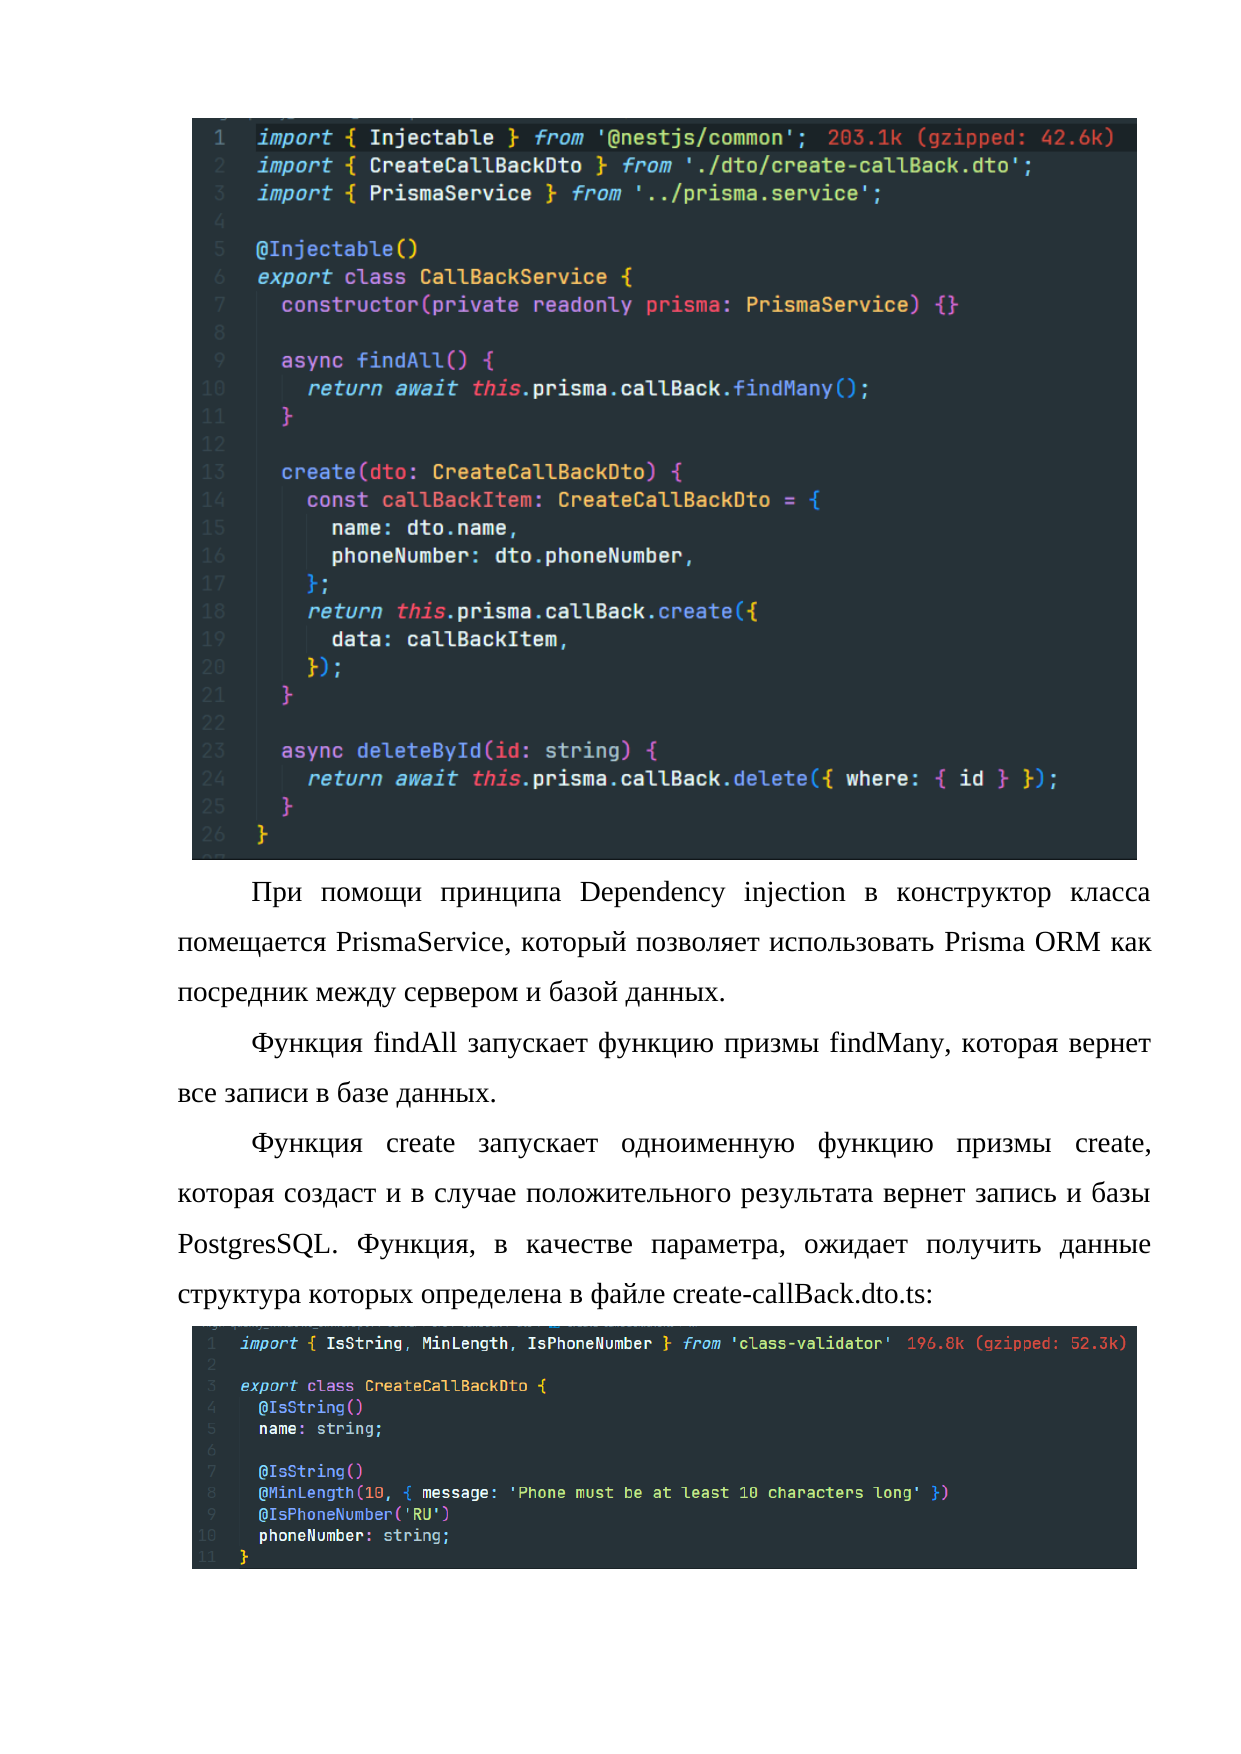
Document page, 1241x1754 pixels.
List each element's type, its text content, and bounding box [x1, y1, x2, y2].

picture [192, 118, 1137, 860]
text При помощи принципа Dependency injection в конструктор класса помещается PrismaService, который позволяет использовать Prisma ORM как посредник между сервером и базой данных. [177, 874, 1152, 1008]
text Функция create запускает одноименную функцию призмы create, которая создаст и в случае положительного результата вернет запись и базы PostgresSQL. Функция, в качестве параметра, ожидает получить данные структура которых определена в файле create-callBack.dto.ts: [177, 1125, 1152, 1310]
text Функция findAll запускает функцию призмы findMany, которая вернет все записи в базе данных. [177, 1025, 1152, 1108]
picture [192, 1326, 1137, 1569]
